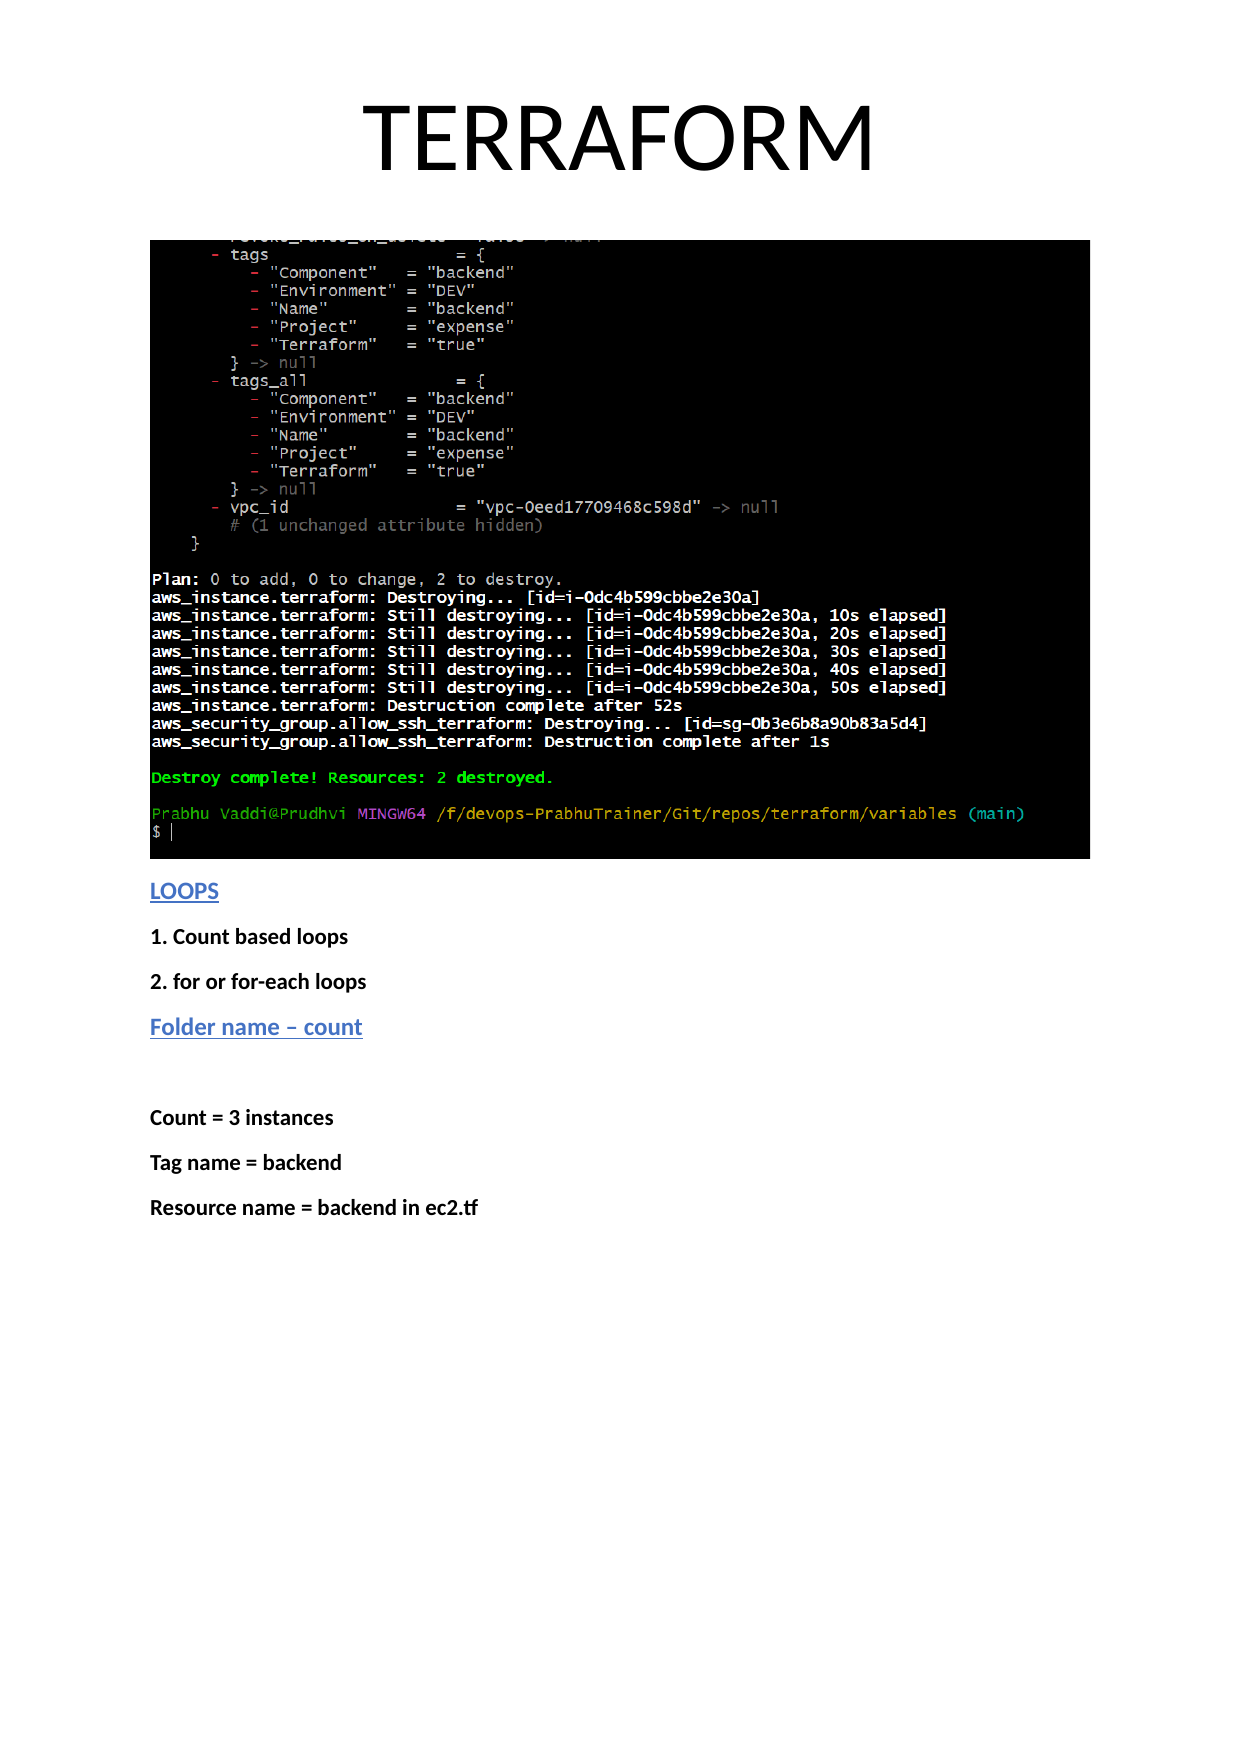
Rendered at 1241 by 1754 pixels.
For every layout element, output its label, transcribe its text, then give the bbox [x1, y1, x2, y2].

text LOOPS [150, 875, 1090, 906]
text 1. Count based loops [150, 922, 1090, 950]
text 2. for or for-each loops [150, 967, 1090, 995]
text Tag name = backend [150, 1148, 1090, 1176]
text Resource name = backend in ec2.tf [150, 1193, 1090, 1221]
picture [150, 240, 1091, 859]
text Folder name – count [150, 1012, 1090, 1042]
text Count = 3 instances [150, 1103, 1090, 1131]
